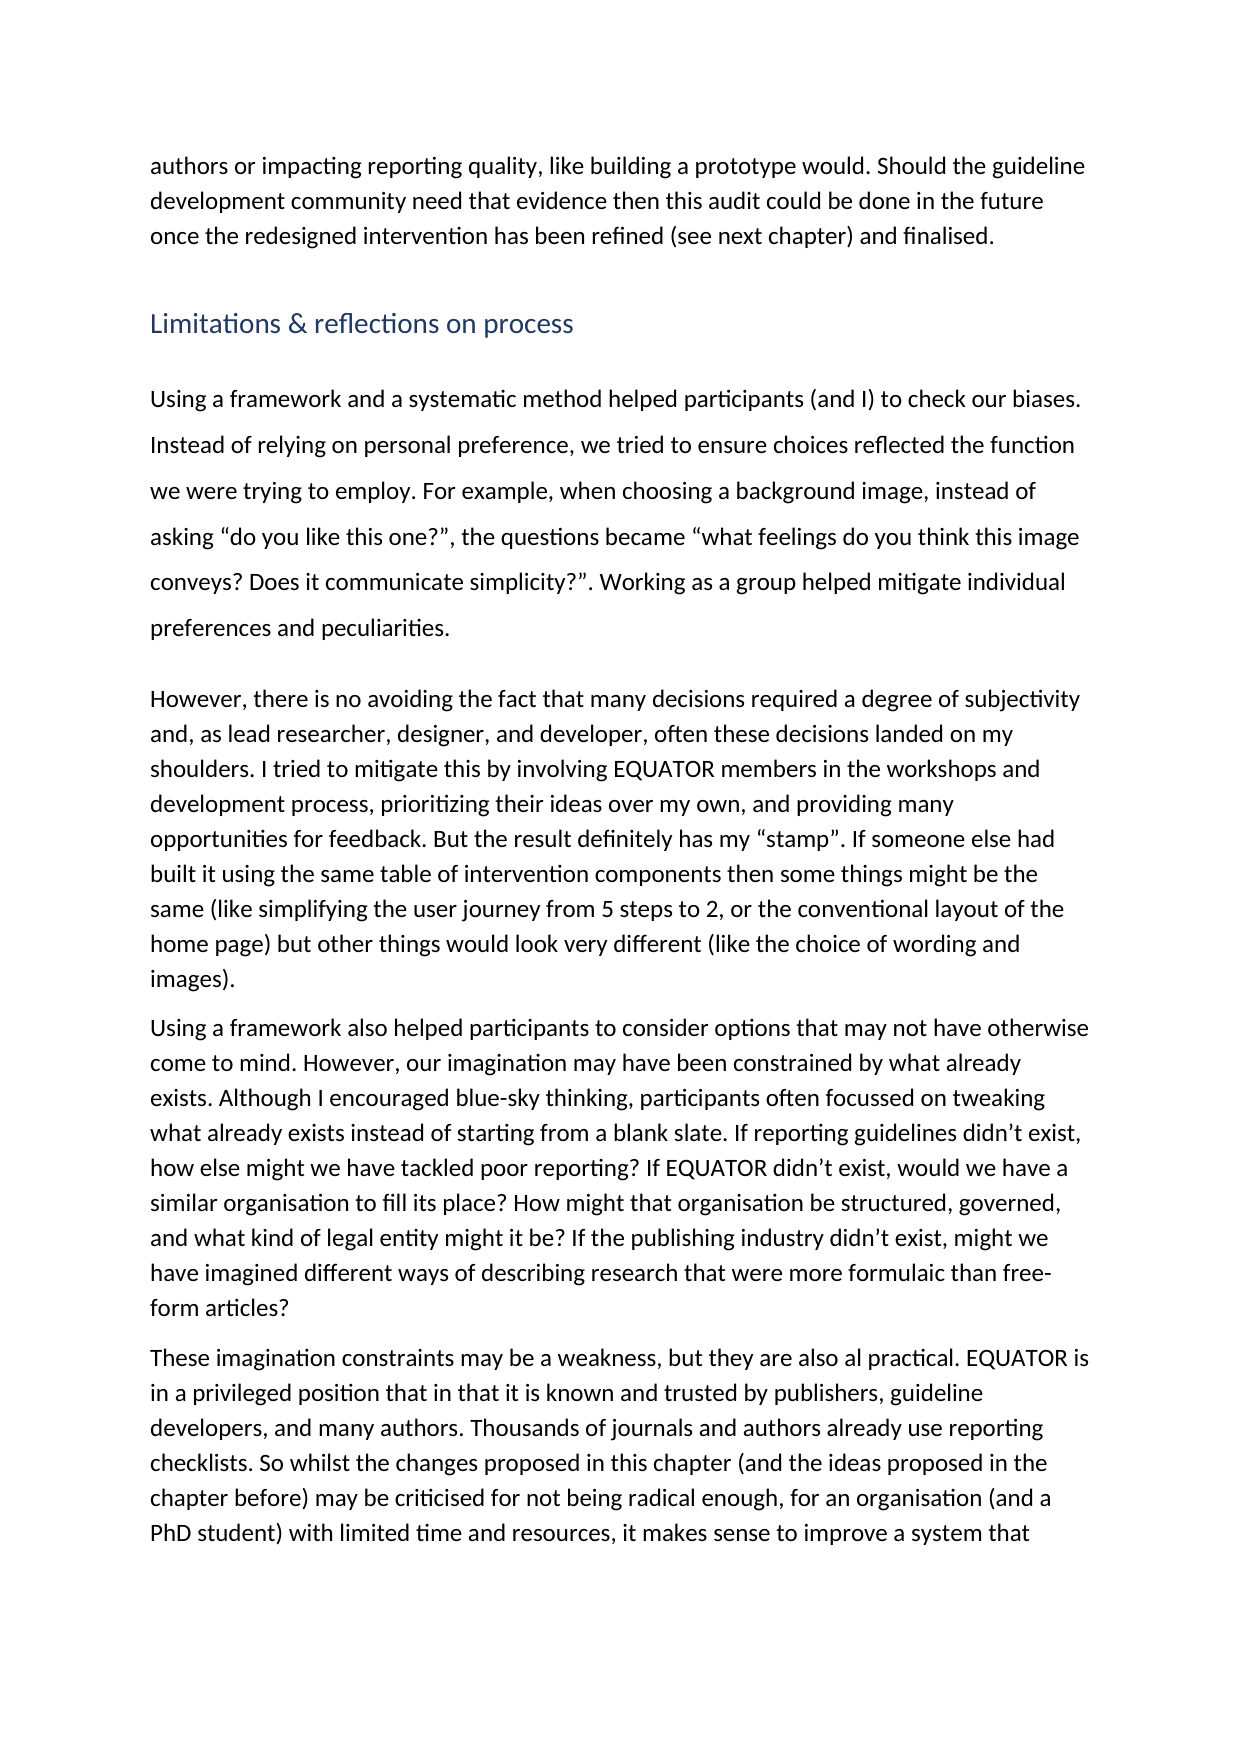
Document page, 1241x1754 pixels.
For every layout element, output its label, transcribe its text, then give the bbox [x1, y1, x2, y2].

text However, there is no avoiding the fact that many decisions required a degree of subjectivity and, as lead researcher, designer, and developer, often these decisions landed on my shoulders. I tried to mitigate this by involving EQUATOR members in the workshops and development process, prioritizing their ideas over my own, and providing many opportunities for feedback. But the result definitely has my “stamp”. If someone else had built it using the same table of intervention components then some things might be the same (like simplifying the user journey from 5 steps to 2, or the conventional layout of the home page) but other things would look very different (like the choice of wording and images). [150, 683, 1090, 993]
text Using a framework also helped participants to consider options that may not have otherwise come to mind. However, our imagination may have been constrained by what already exists. Although I encouraged blue-sky thinking, participants often focussed on tweaking what already exists instead of starting from a blank slate. If reporting guidelines didn’t exist, how else might we have tackled poor reporting? If EQUATOR didn’t exist, would we have a similar organisation to fill its place? How might that organisation be structured, governed, and what kind of legal entity might it be? If the publishing industry didn’t exist, might we have imagined different ways of describing research that were more formulaic than free-form articles? [150, 1012, 1090, 1323]
subtitle Limitations & reflections on process [150, 305, 1090, 341]
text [150, 150, 1090, 251]
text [150, 1342, 1090, 1547]
